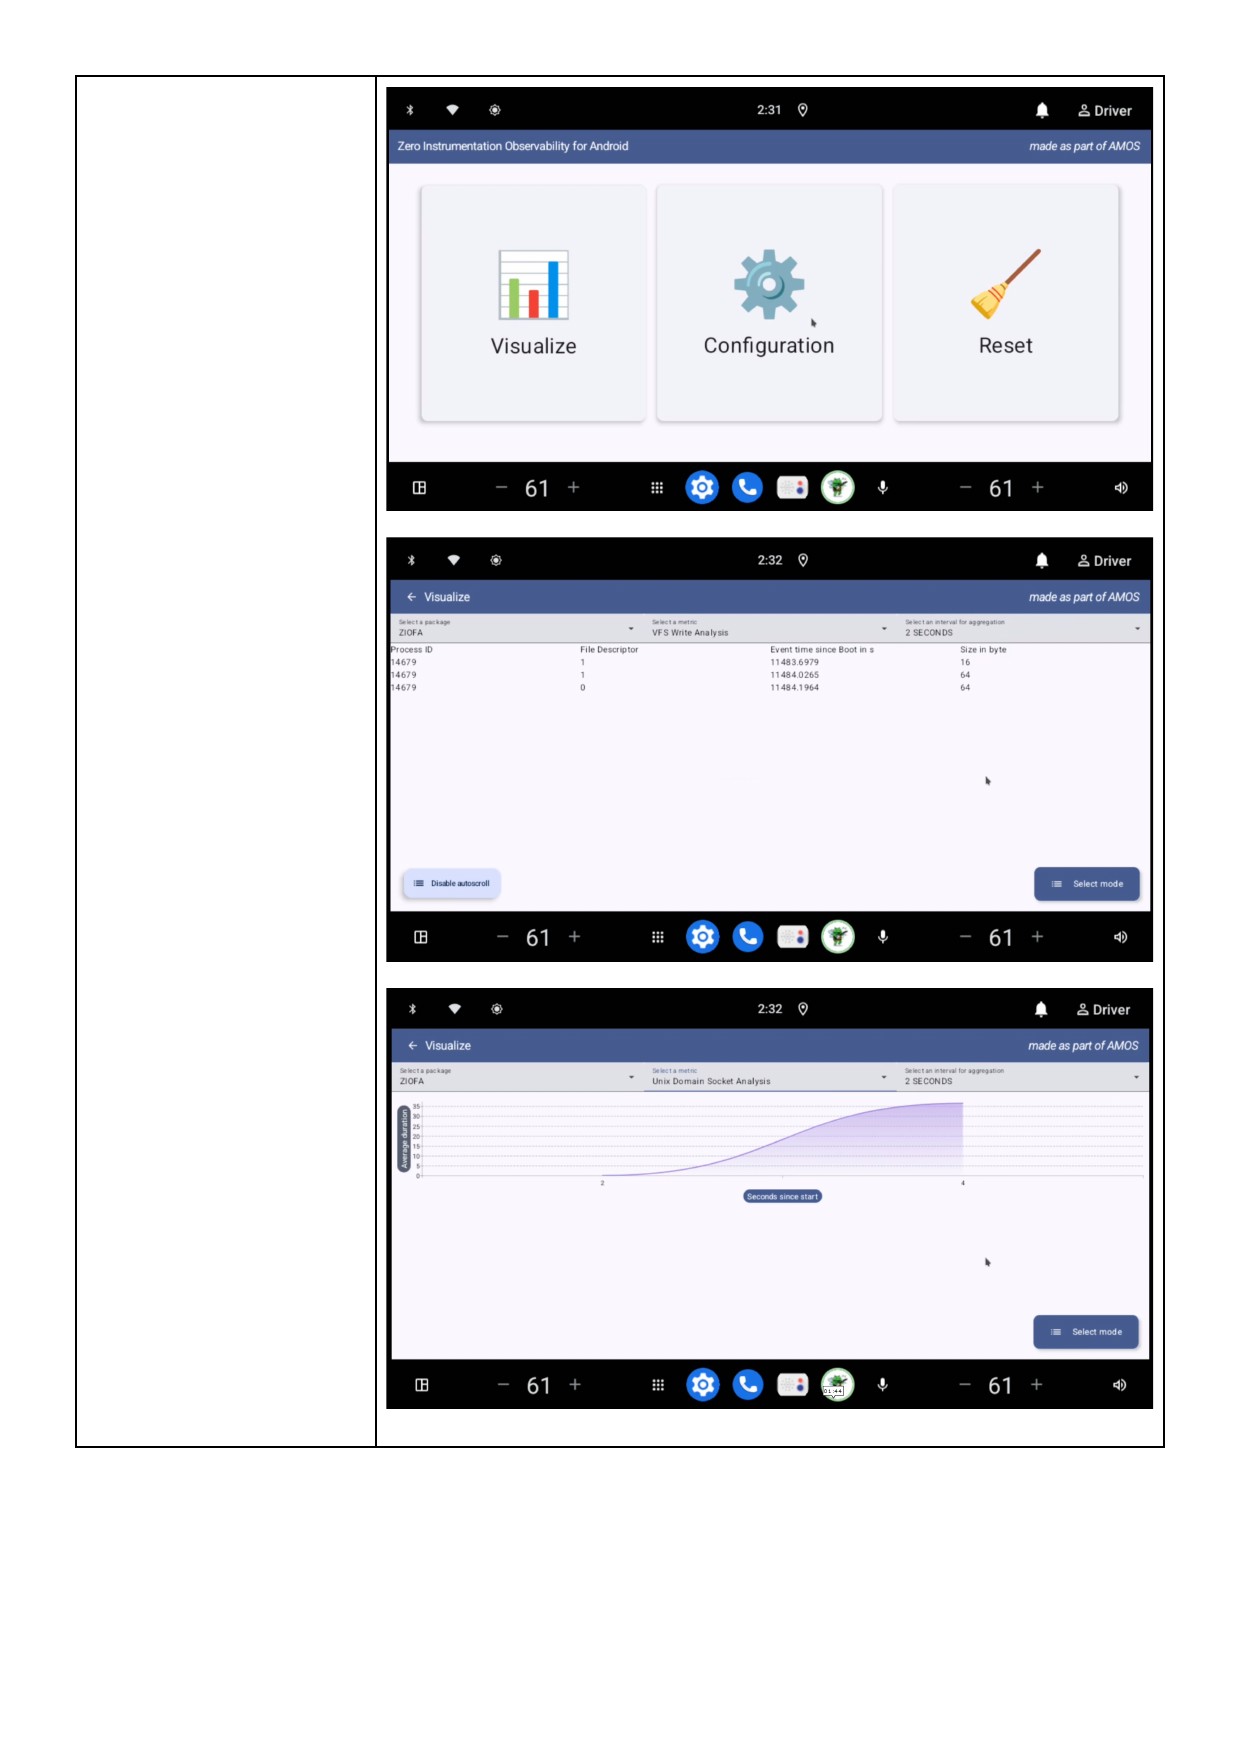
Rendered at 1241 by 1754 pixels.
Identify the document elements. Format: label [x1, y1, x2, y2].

table_cell [77, 77, 375, 1446]
picture [386, 87, 1154, 511]
table_cell [377, 77, 1163, 1446]
picture [386, 988, 1154, 1409]
picture [386, 537, 1154, 962]
